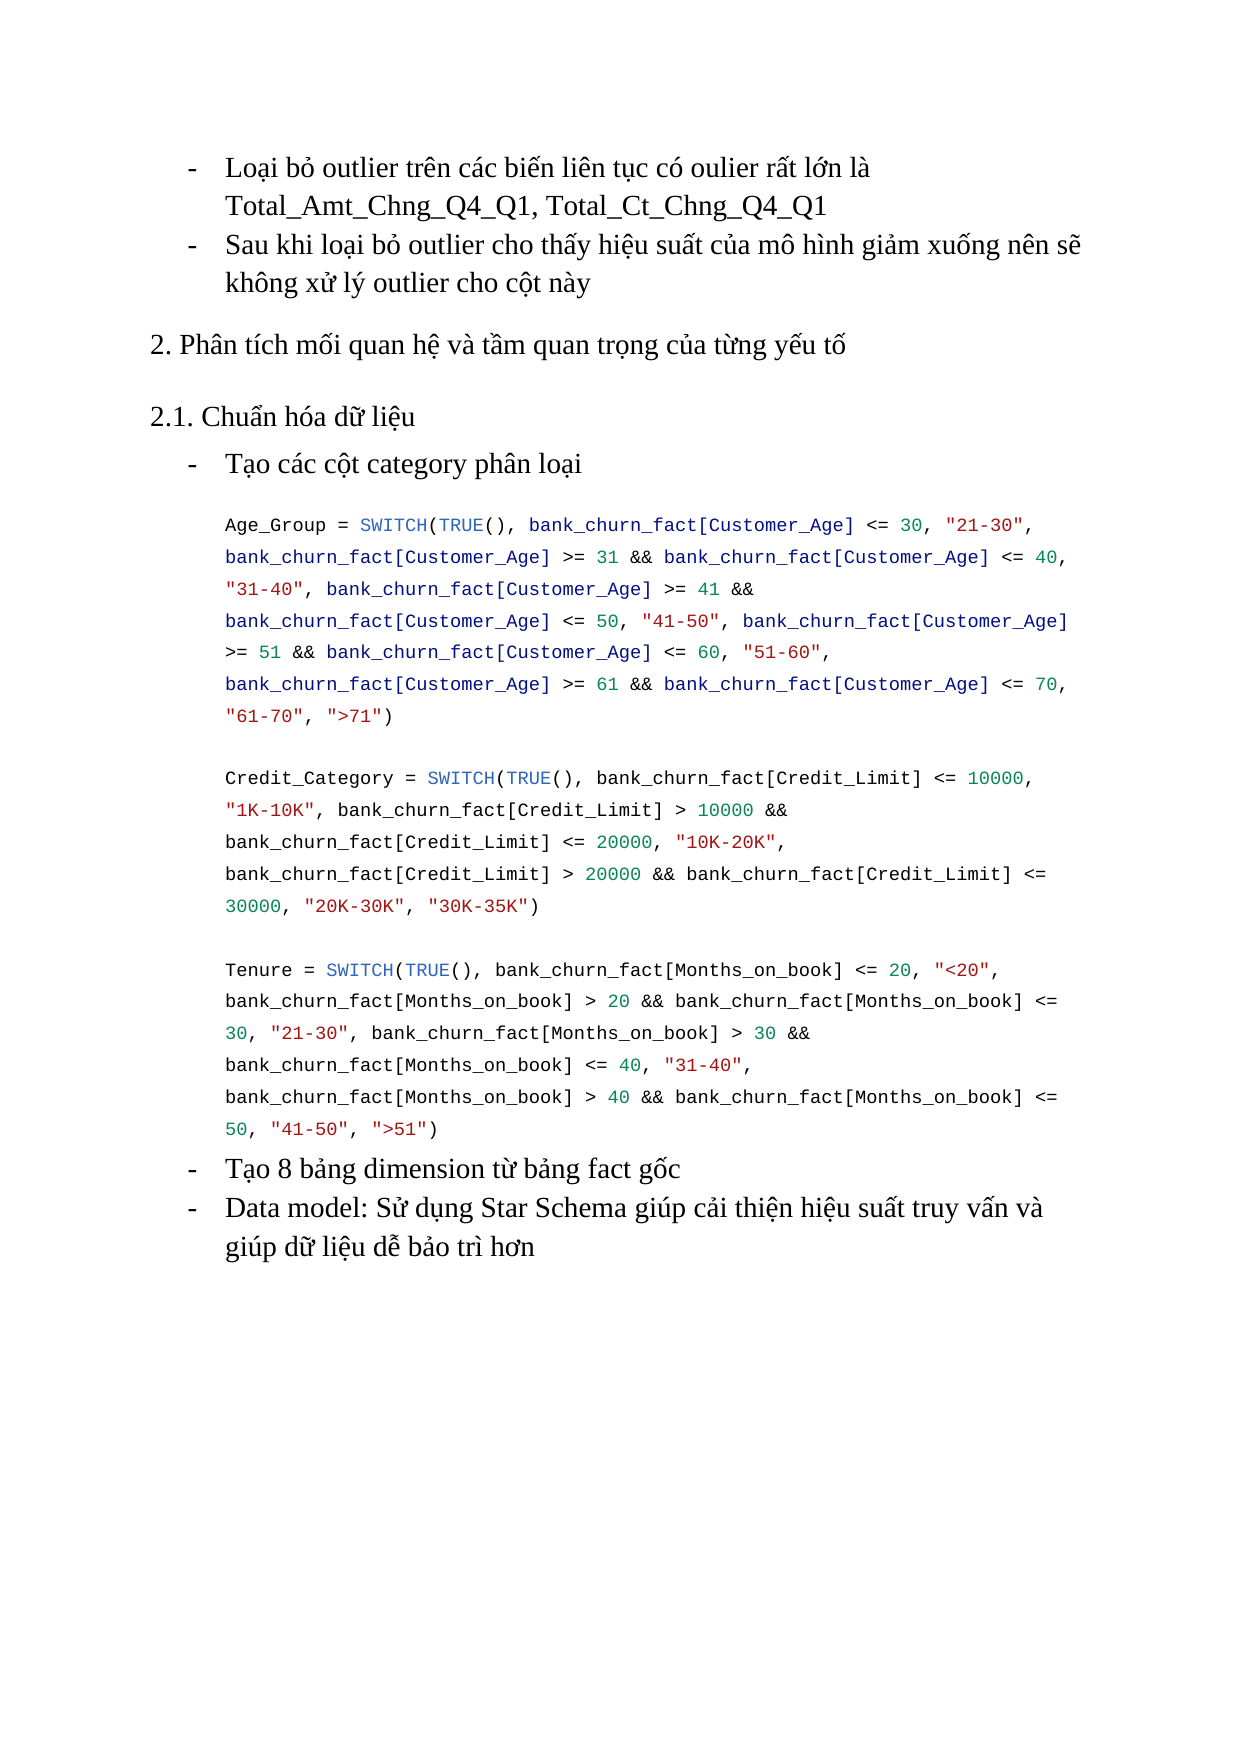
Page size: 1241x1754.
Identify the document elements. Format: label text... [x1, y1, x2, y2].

text Age_Group = SWITCH(TRUE(), bank_churn_fact[Customer_Age] <= 30, "21-30", bank_churn_fact[Customer_Age] >= 31 && bank_churn_fact[Customer_Age] <= 40, "31-40", bank_churn_fact[Customer_Age] >= 41 && bank_churn_fact[Customer_Age] <= 50, "41-50", bank_churn_fact[Customer_Age] >= 51 && bank_churn_fact[Customer_Age] <= 60, "51-60", bank_churn_fact[Customer_Age] >= 61 && bank_churn_fact[Customer_Age] <= 70, "61-70", ">71") [225, 516, 1090, 728]
list Tạo 8 bảng dimension từ bảng fact gốc [187, 1152, 1090, 1185]
list Loại bỏ outlier trên các biến liên tục có oulier rất lớn là Total_Amt_Chng_Q4_Q1, Total_Ct_Chng_Q4_Q1 [187, 150, 1090, 222]
list Sau khi loại bỏ outlier cho thấy hiệu suất của mô hình giảm xuống nên sẽ không xử lý outlier cho cột này [187, 227, 1090, 299]
text Credit_Category = SWITCH(TRUE(), bank_churn_fact[Credit_Limit] <= 10000, "1K-10K", bank_churn_fact[Credit_Limit] > 10000 && bank_churn_fact[Credit_Limit] <= 20000, "10K-20K", bank_churn_fact[Credit_Limit] > 20000 && bank_churn_fact[Credit_Limit] <= 30000, "20K-30K", "30K-35K") [225, 769, 1090, 918]
subtitle 2. Phân tích mối quan hệ và tầm quan trọng của từng yếu tố [150, 327, 1090, 361]
list Tạo các cột category phân loại [187, 446, 1090, 479]
list Data model: Sử dụng Star Schema giúp cải thiện hiệu suất truy vấn và giúp dữ liệu dễ bảo trì hơn [187, 1190, 1090, 1262]
subtitle 2.1. Chuẩn hóa dữ liệu [150, 399, 1090, 432]
text Tenure = SWITCH(TRUE(), bank_churn_fact[Months_on_book] <= 20, "<20", bank_churn_fact[Months_on_book] > 20 && bank_churn_fact[Months_on_book] <= 30, "21-30", bank_churn_fact[Months_on_book] > 30 && bank_churn_fact[Months_on_book] <= 40, "31-40", bank_churn_fact[Months_on_book] > 40 && bank_churn_fact[Months_on_book] <= 50, "41-50", ">51") [225, 960, 1090, 1141]
